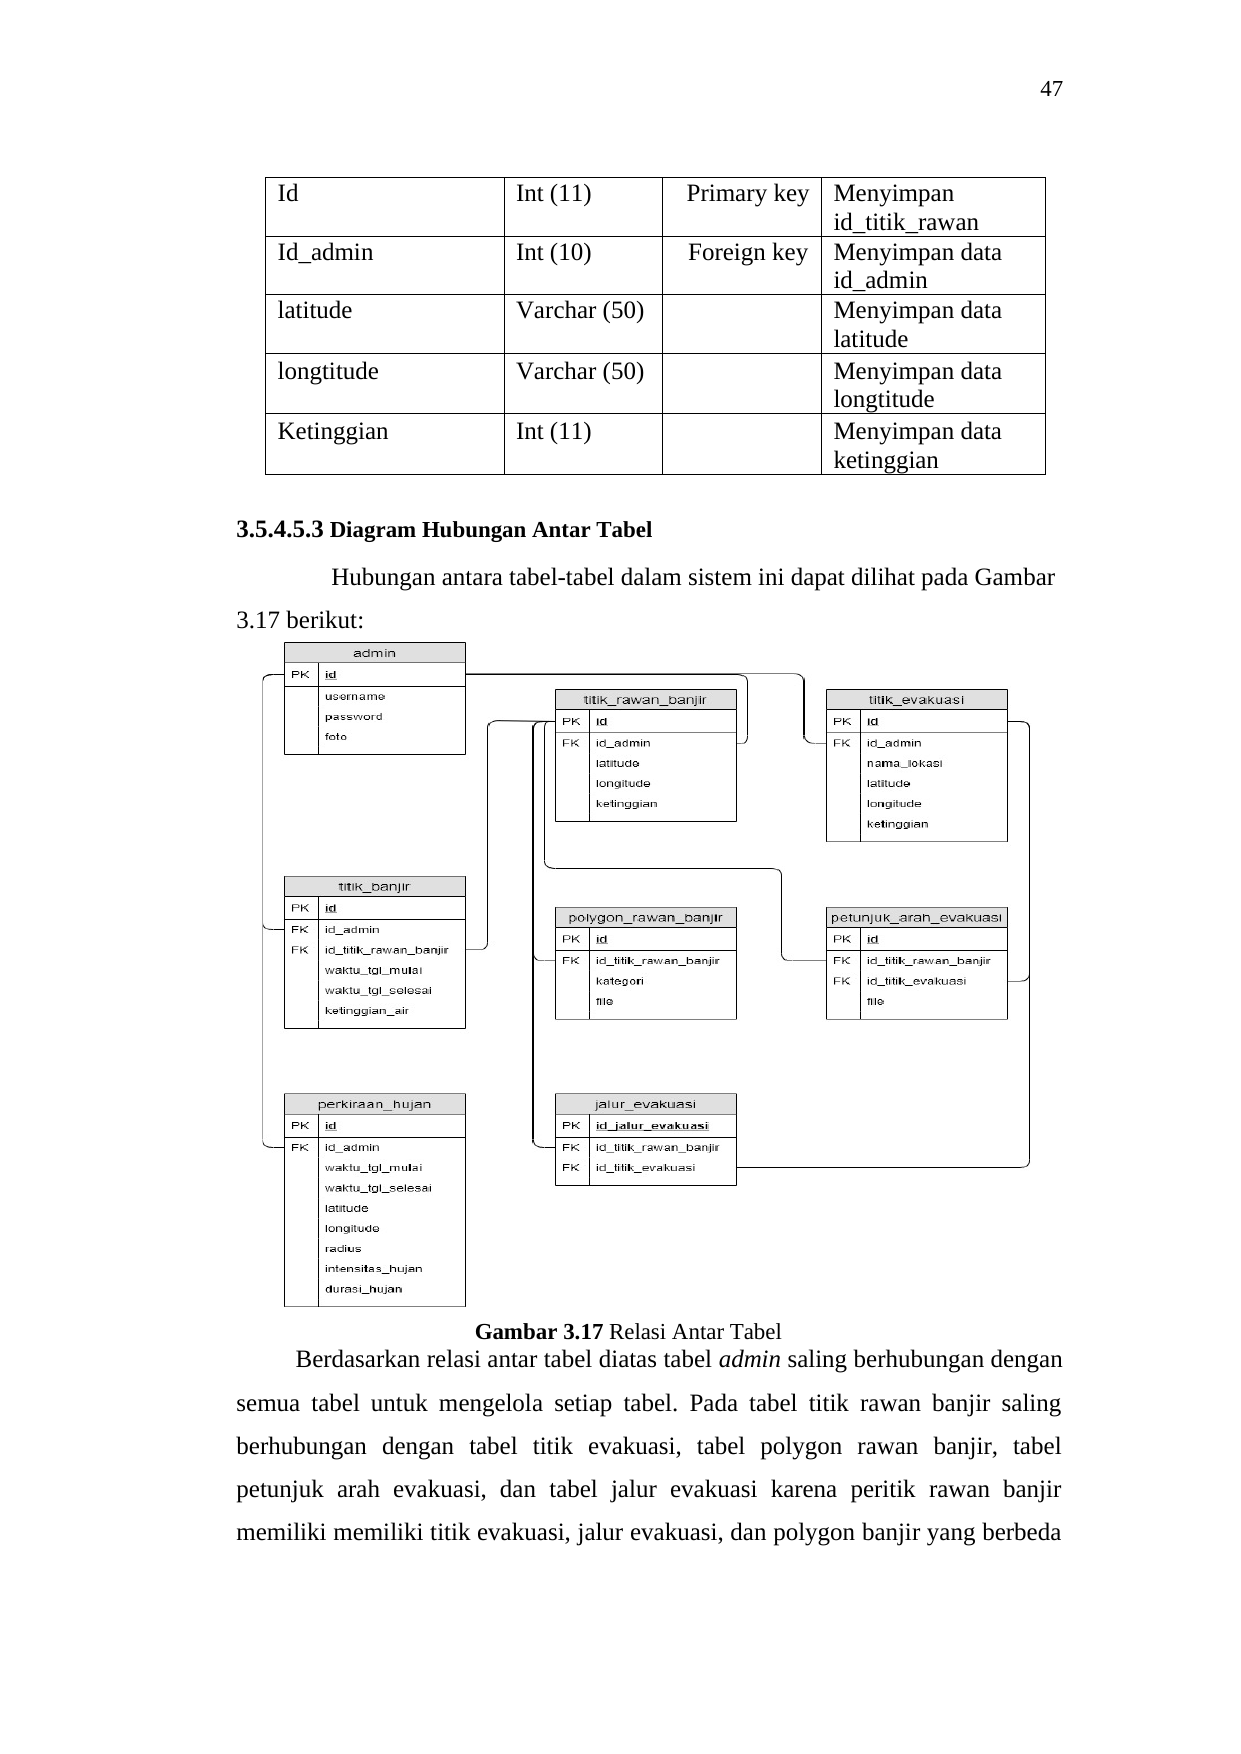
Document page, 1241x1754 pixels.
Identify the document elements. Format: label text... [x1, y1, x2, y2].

table_cell Foreign key [663, 237, 821, 294]
text Gambar 3.17 Relasi Antar Tabel [300, 1318, 957, 1344]
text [236, 1344, 1063, 1546]
table_cell Menyimpan data id_admin [822, 237, 1045, 294]
table_cell Varchar (50) [505, 295, 662, 353]
picture [262, 642, 1032, 1307]
table_cell Primary key [663, 178, 821, 236]
table_cell longtitude [266, 354, 504, 413]
table_cell [663, 354, 821, 413]
table_cell Menyimpan id_titik_rawan [822, 178, 1045, 236]
table_cell Int (10) [505, 237, 662, 294]
text Hubungan antara tabel-tabel dalam sistem ini dapat dilihat pada Gambar 3.17 berikut: [236, 562, 1063, 634]
table_cell latitude [266, 295, 504, 353]
table_cell [663, 295, 821, 353]
table_cell Id [266, 178, 504, 236]
table_cell Ketinggian [266, 414, 504, 474]
table_cell Menyimpan data longtitude [822, 354, 1045, 413]
table_cell Menyimpan data ketinggian [822, 414, 1045, 474]
text 3.5.4.5.3 Diagram Hubungan Antar Tabel [236, 514, 1063, 543]
table_cell Int (11) [505, 178, 662, 236]
table_cell Varchar (50) [505, 354, 662, 413]
table_cell Id_admin [266, 237, 504, 294]
table_cell Int (11) [505, 414, 662, 474]
table_cell [663, 414, 821, 474]
table_cell Menyimpan data latitude [822, 295, 1045, 353]
